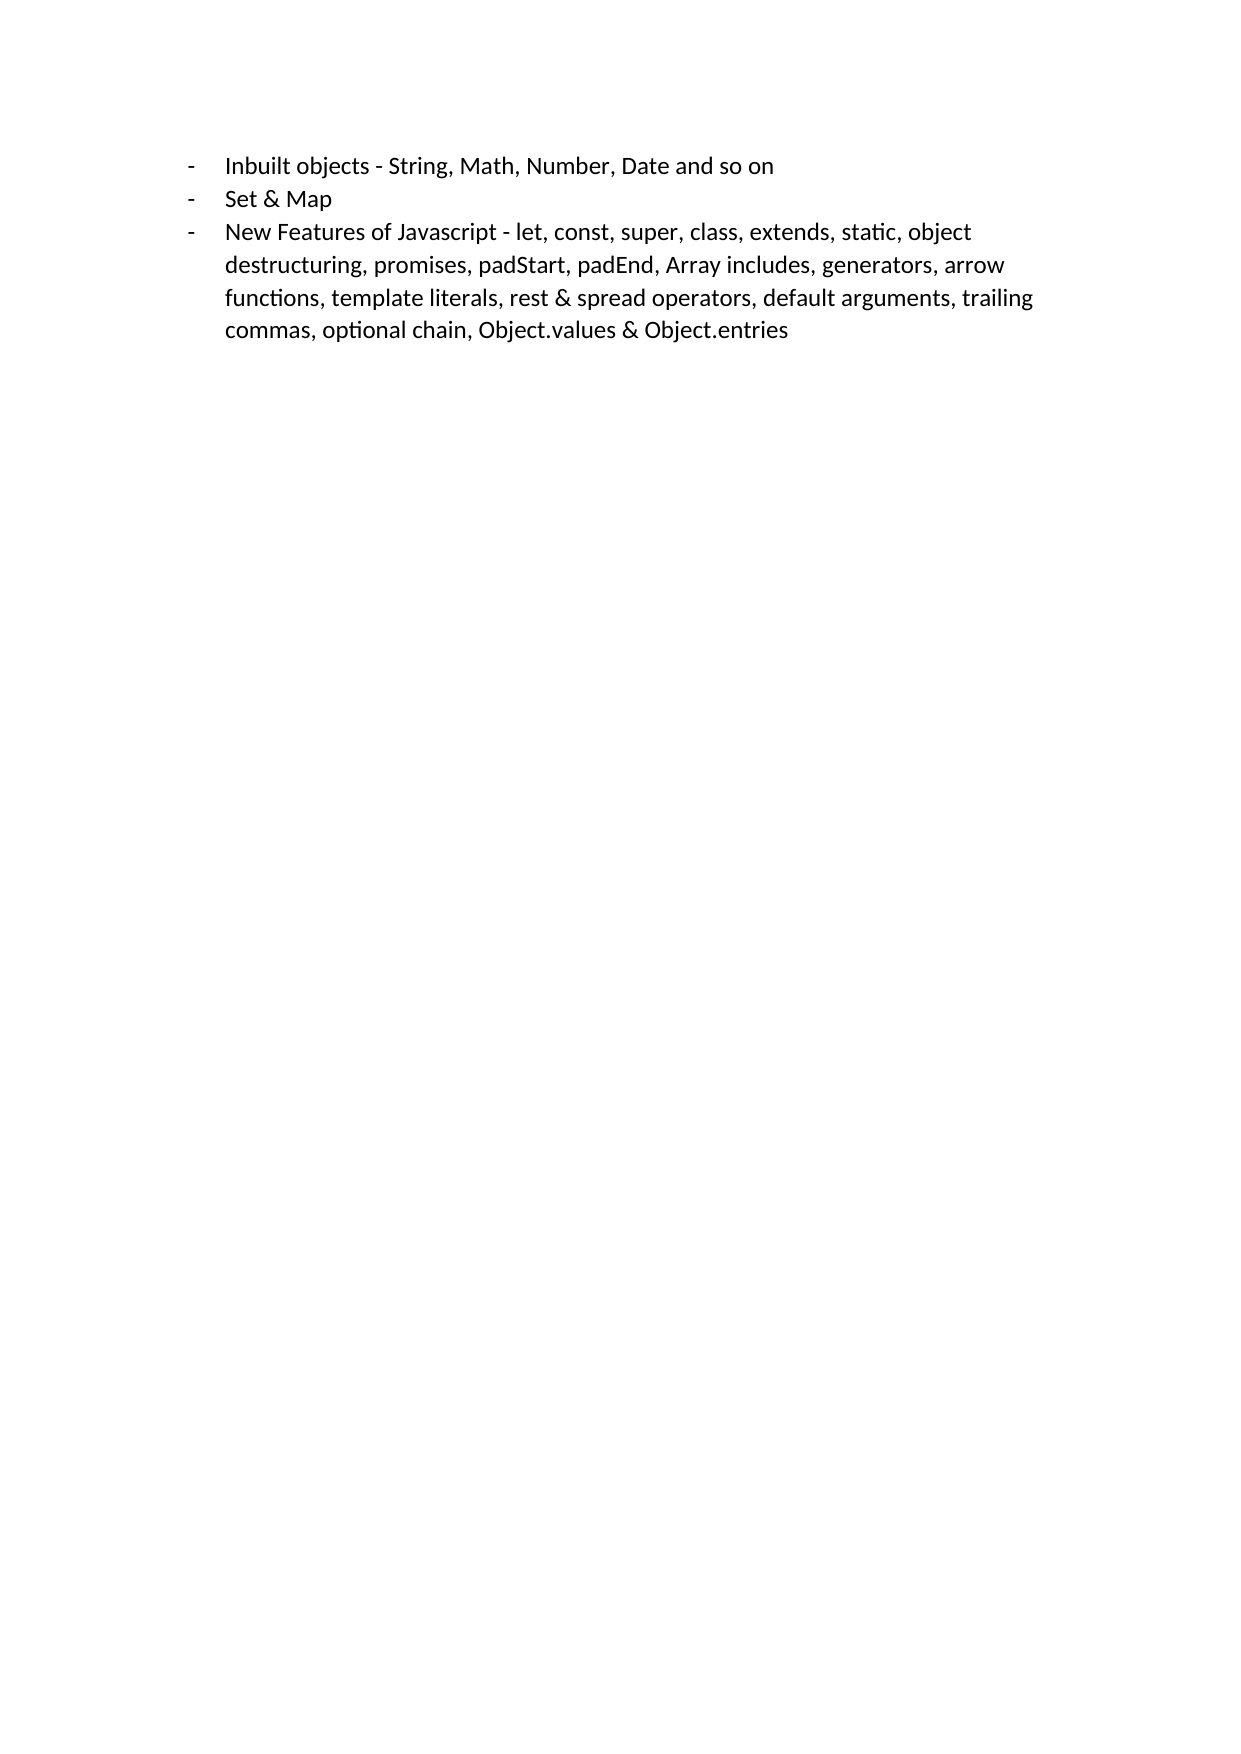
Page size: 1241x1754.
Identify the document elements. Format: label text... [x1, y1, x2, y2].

list Inbuilt objects - String, Math, Number, Date and so on [187, 150, 1090, 181]
list Set & Map [187, 183, 1090, 213]
list New Features of Javascript - let, const, super, class, extends, static, object destructuring, promises, padStart, padEnd, Array includes, generators, arrow functions, template literals, rest & spread operators, default arguments, trailing commas, optional chain, Object.values & Object.entries [187, 216, 1090, 345]
